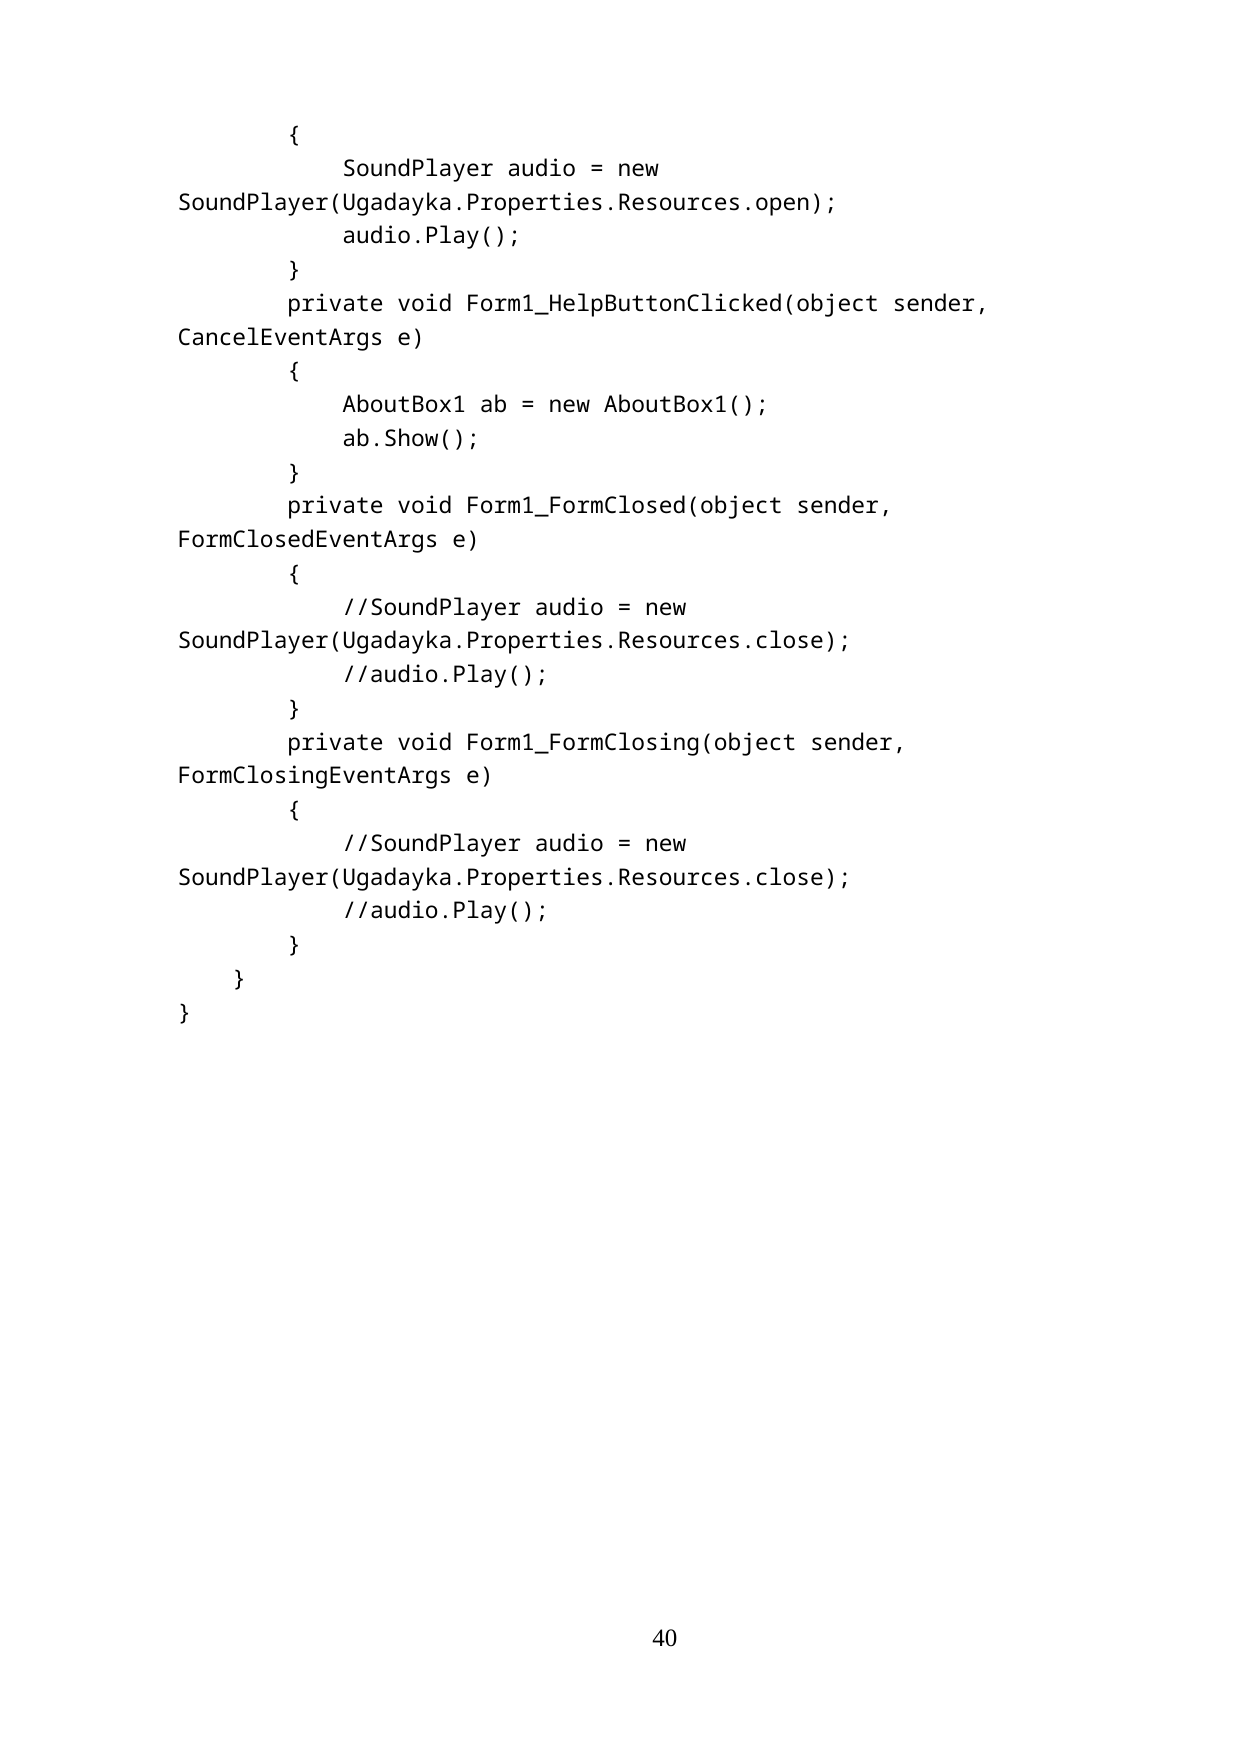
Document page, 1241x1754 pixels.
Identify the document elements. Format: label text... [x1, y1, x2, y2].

text { [177, 557, 1152, 588]
text //audio.Play(); [177, 658, 1152, 689]
text { [177, 793, 1152, 824]
text } [177, 456, 1152, 487]
text private void Form1_HelpButtonClicked(object sender, CancelEventArgs e) [177, 287, 1152, 352]
text SoundPlayer audio = new SoundPlayer(Ugadayka.Properties.Resources.open); [177, 152, 1152, 217]
text } [177, 253, 1152, 284]
text ab.Show(); [177, 422, 1152, 453]
text audio.Play(); [177, 219, 1152, 251]
text //audio.Play(); [177, 894, 1152, 926]
text } [177, 928, 1152, 959]
text AboutBox1 ab = new AboutBox1(); [177, 388, 1152, 419]
text //SoundPlayer audio = new SoundPlayer(Ugadayka.Properties.Resources.close); [177, 827, 1152, 892]
text { [177, 354, 1152, 386]
text //SoundPlayer audio = new SoundPlayer(Ugadayka.Properties.Resources.close); [177, 591, 1152, 656]
text private void Form1_FormClosing(object sender, FormClosingEventArgs e) [177, 726, 1152, 791]
text { [177, 118, 1152, 149]
text } [177, 692, 1152, 723]
text } [177, 962, 1152, 993]
text } [177, 996, 1152, 1027]
text private void Form1_FormClosed(object sender, FormClosedEventArgs e) [177, 489, 1152, 554]
